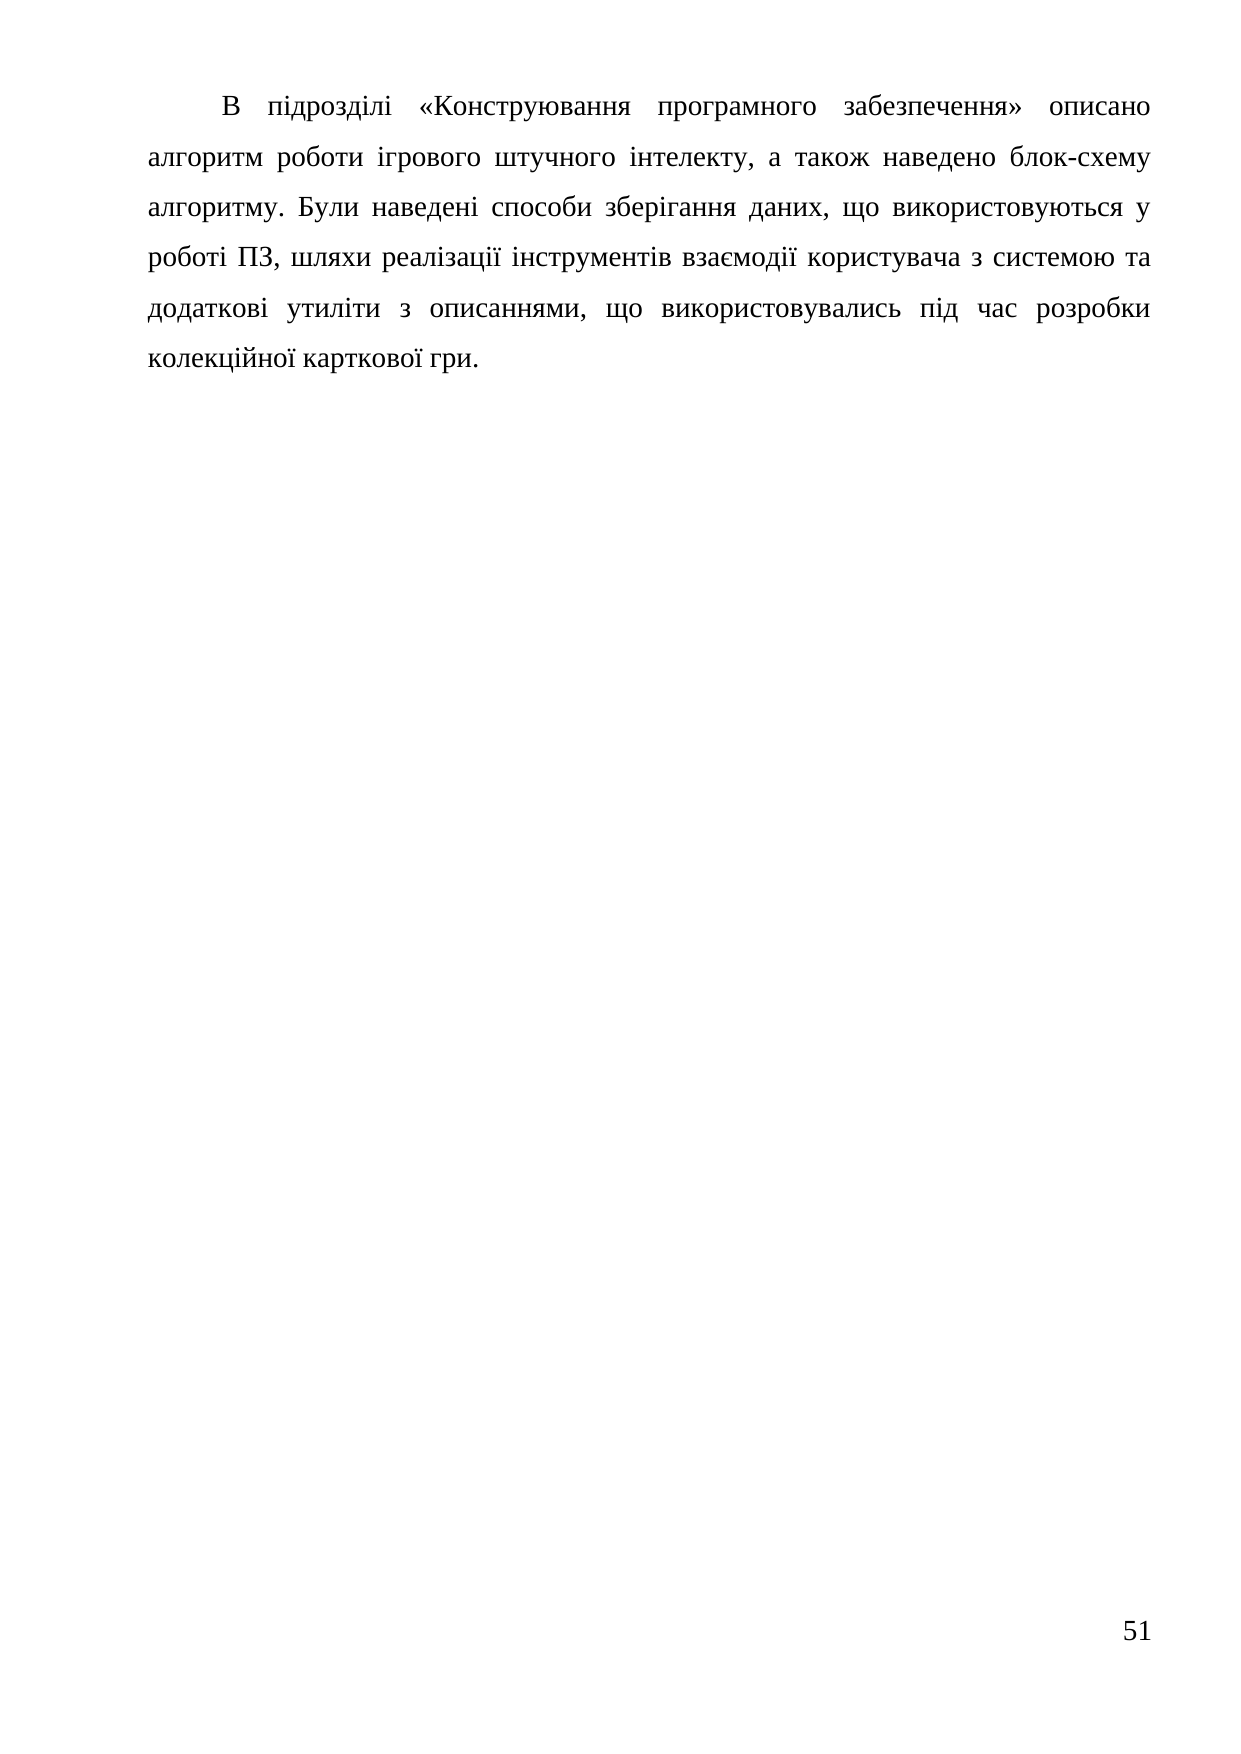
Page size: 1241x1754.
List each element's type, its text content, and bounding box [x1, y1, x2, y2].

text В підрозділі «Конструювання програмного забезпечення» описано алгоритм роботи ігрового штучного інтелекту, а також наведено блок-схему алгоритму. Були наведені способи зберігання даних, що використовуються у роботі ПЗ, шляхи реалізації інструментів взаємодії користувача з системою та додаткові утиліти з описаннями, що використовувались під час розробки колекційної карткової гри. [148, 88, 1152, 374]
